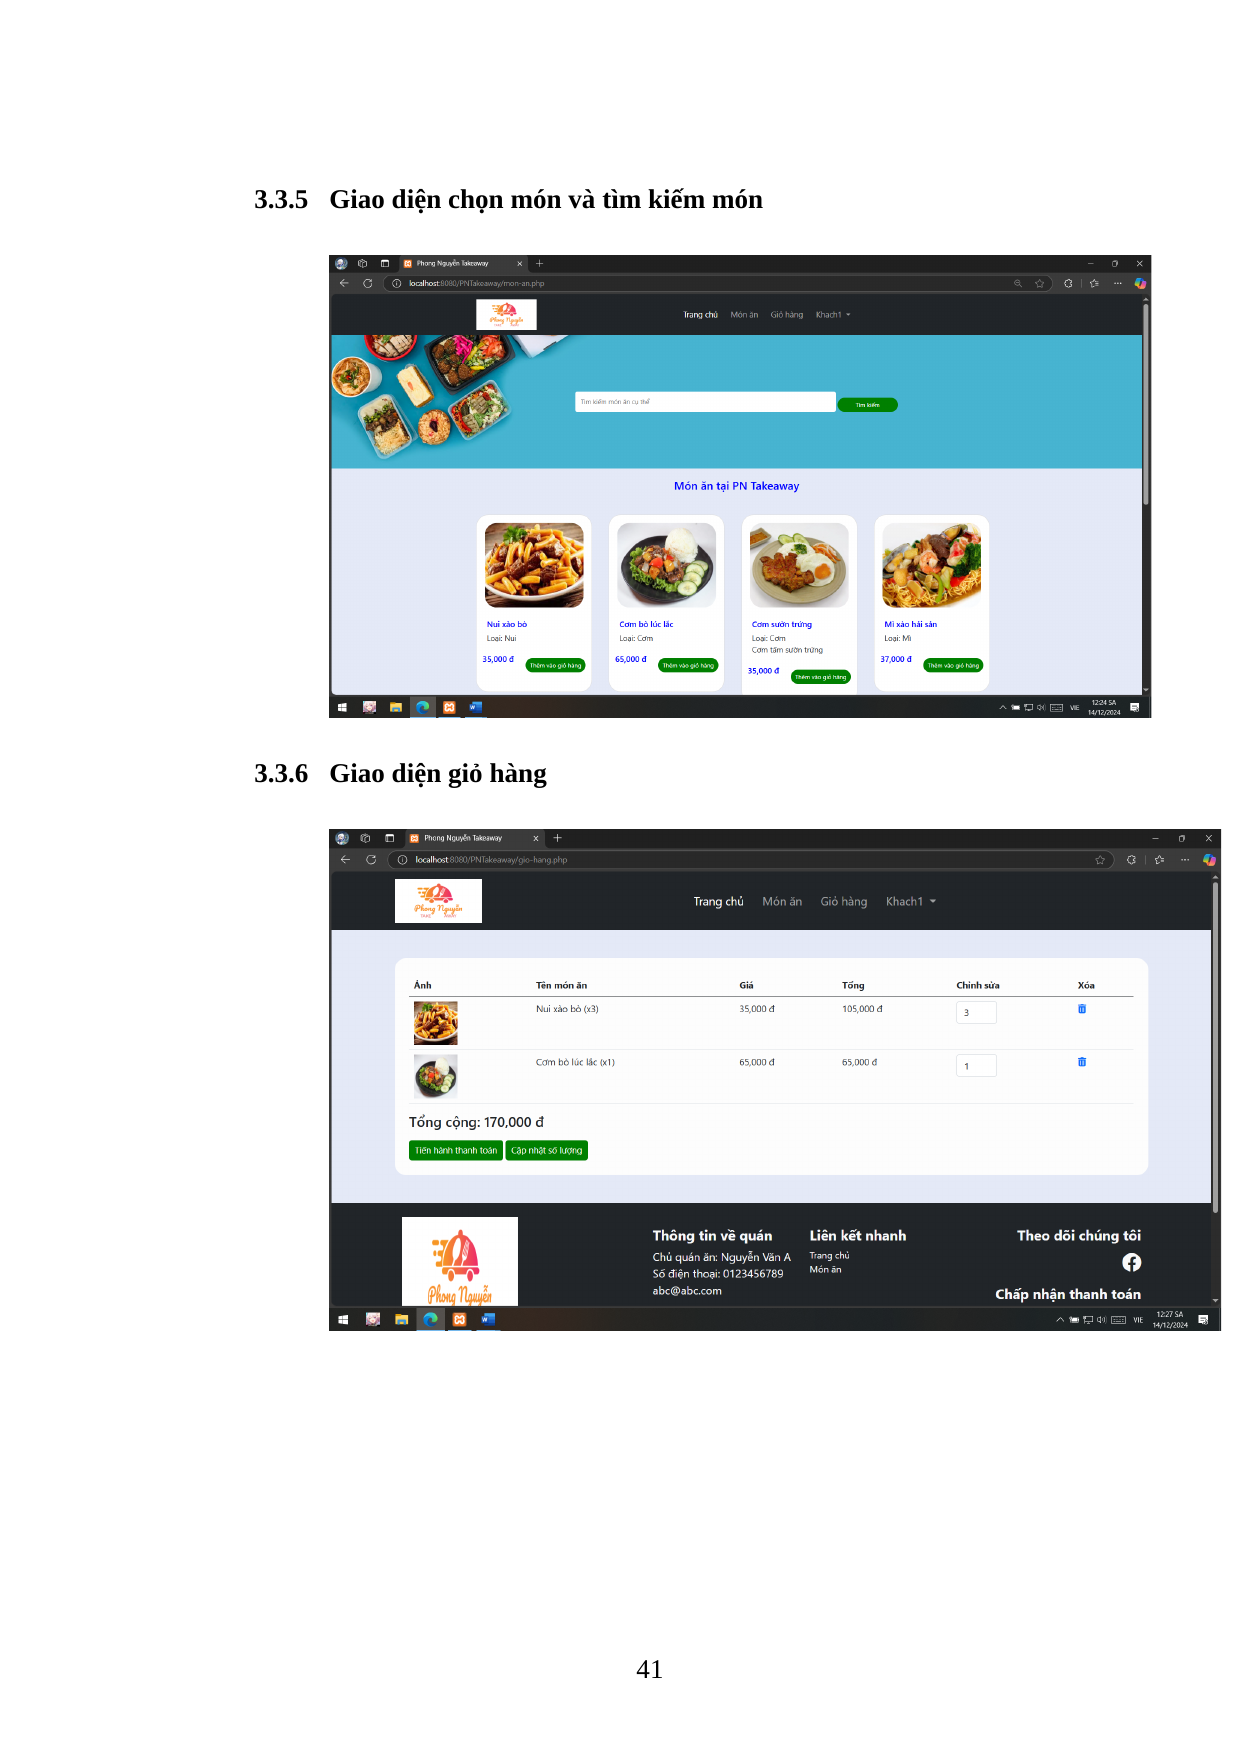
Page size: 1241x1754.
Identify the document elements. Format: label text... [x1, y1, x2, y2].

list Giao diện chọn món và tìm kiếm món [254, 183, 1122, 214]
picture [329, 829, 1222, 1331]
picture [329, 255, 1152, 718]
list Giao diện giỏ hàng [254, 758, 1122, 789]
